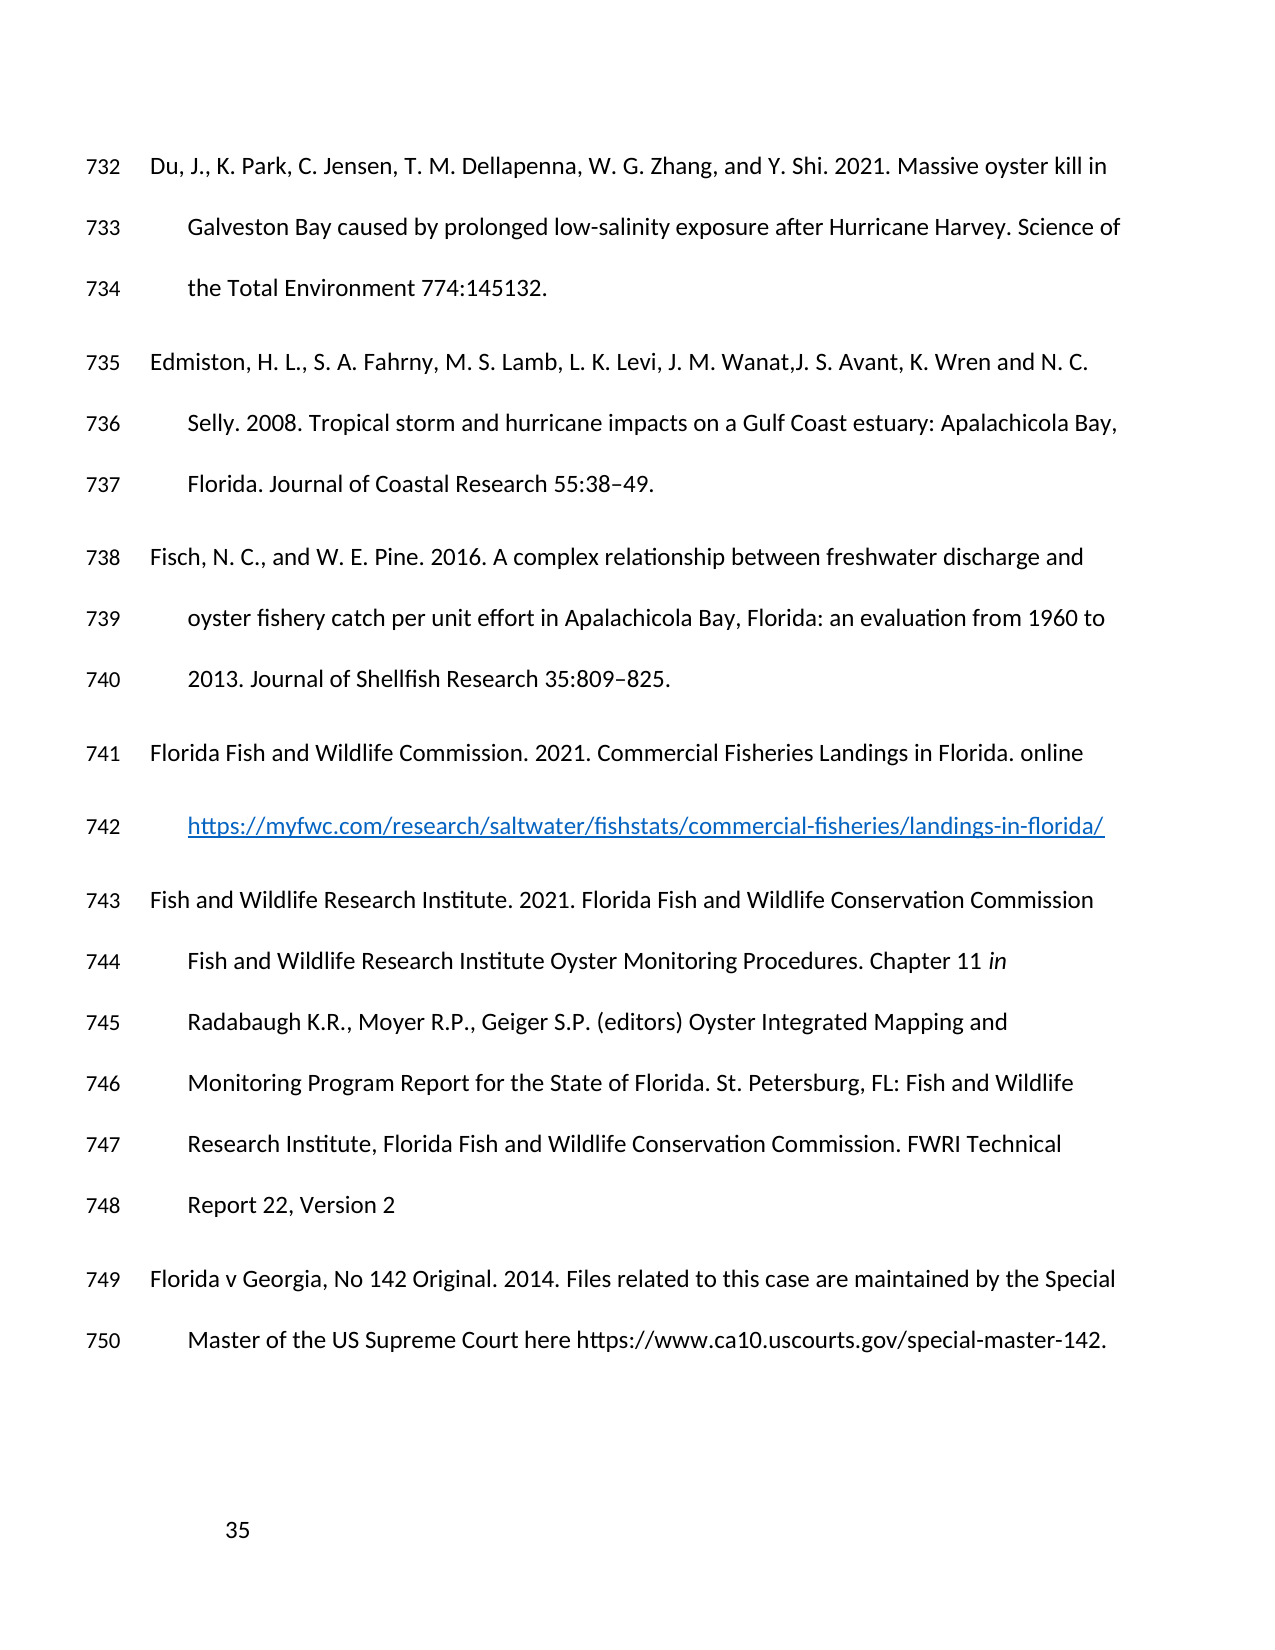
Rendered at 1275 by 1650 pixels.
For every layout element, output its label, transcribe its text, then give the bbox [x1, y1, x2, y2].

text Fisch, N. C., and W. E. Pine. 2016. A complex relationship between freshwater discharge and oyster fishery catch per unit effort in Apalachicola Bay, Florida: an evaluation from 1960 to 2013. Journal of Shellfish Research 35:809–825. [150, 541, 1125, 694]
text Florida Fish and Wildlife Commission. 2021. Commercial Fisheries Landings in Florida. online [150, 737, 1125, 767]
text Edmiston, H. L., S. A. Fahrny, M. S. Lamb, L. K. Levi, J. M. Wanat,J. S. Avant, K. Wren and N. C. Selly. 2008. Tropical storm and hurricane impacts on a Gulf Coast estuary: Apalachicola Bay, Florida. Journal of Coastal Research 55:38–49. [150, 346, 1125, 498]
text Fish and Wildlife Research Institute. 2021. Florida Fish and Wildlife Conservation Commission Fish and Wildlife Research Institute Oyster Monitoring Procedures. Chapter 11 in Radabaugh K.R., Moyer R.P., Geiger S.P. (editors) Oyster Integrated Mapping and Monitoring Program Report for the State of Florida. St. Petersburg, FL: Fish and Wildlife Research Institute, Florida Fish and Wildlife Conservation Commission. FWRI Technical Report 22, Version 2 [150, 884, 1125, 1220]
text Florida v Georgia, No 142 Original. 2014. Files related to this case are maintained by the Special Master of the US Supreme Court here https://www.ca10.uscourts.gov/special-master-142. [150, 1263, 1125, 1354]
text Du, J., K. Park, C. Jensen, T. M. Dellapenna, W. G. Zhang, and Y. Shi. 2021. Massive oyster kill in Galveston Bay caused by prolonged low-salinity exposure after Hurricane Harvey. Science of the Total Environment 774:145132. [150, 150, 1125, 303]
text https://myfwc.com/research/saltwater/fishstats/commercial-fisheries/landings-in-florida/ [187, 810, 1125, 841]
